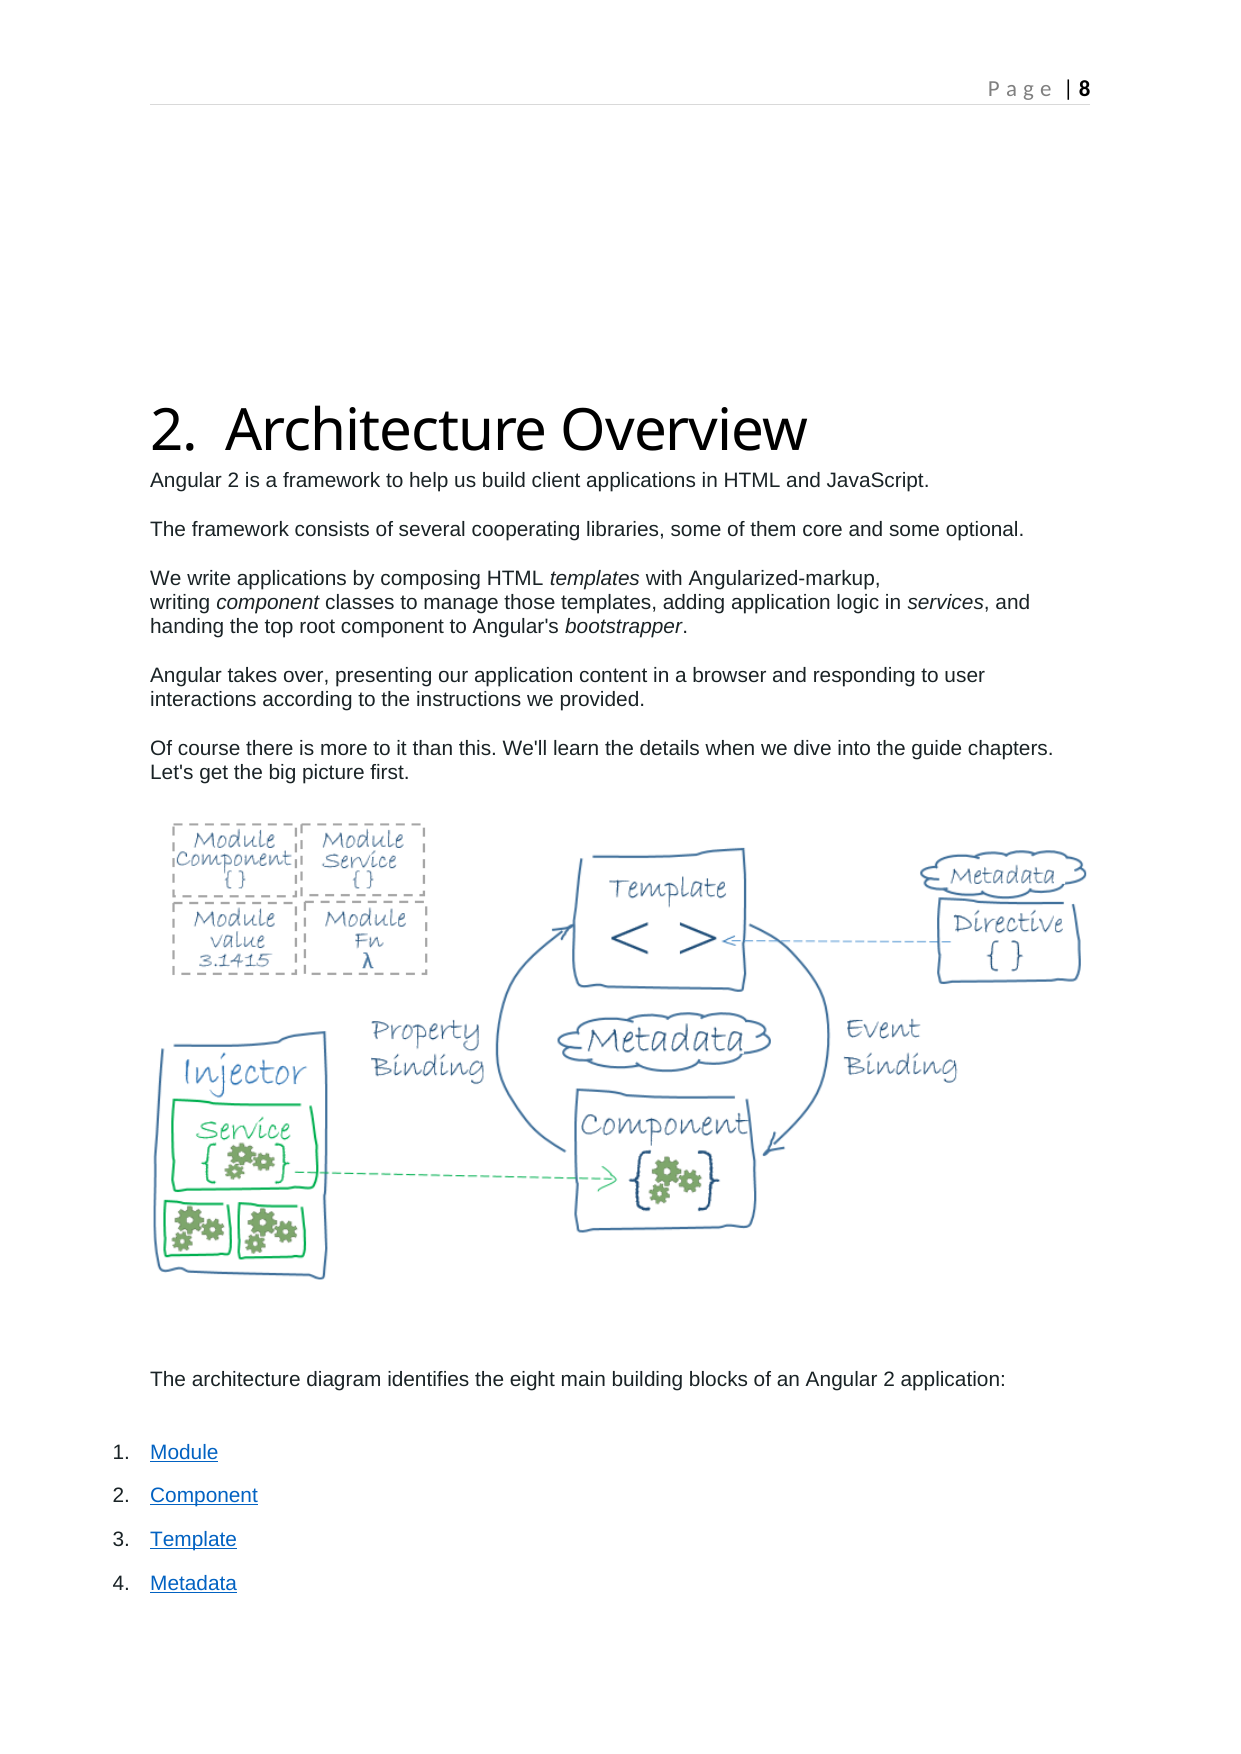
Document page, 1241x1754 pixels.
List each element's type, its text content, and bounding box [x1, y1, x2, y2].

list Module [112, 1420, 1090, 1463]
text Angular takes over, presenting our application content in a browser and responding to user interactions according to the instructions we provided. [150, 663, 1090, 711]
title Architecture Overview [150, 388, 1090, 468]
text Angular 2 is a framework to help us build client applications in HTML and JavaScript. [150, 468, 1090, 492]
picture [150, 812, 1091, 1291]
text Of course there is more to it than this. We'll learn the details when we dive into the guide chapters. Let's get the big picture first. [150, 736, 1090, 783]
text We write applications by composing HTML templates with Angularized-markup, writing component classes to manage those templates, adding application logic in services, and handing the top root component to Angular's bootstrapper. [150, 566, 1090, 638]
text The architecture diagram identifies the eight main building blocks of an Angular 2 application: [150, 1367, 1090, 1391]
text The framework consists of several cooperating libraries, some of them core and some optional. [150, 517, 1090, 541]
list Component [112, 1463, 1090, 1507]
list Metadata [112, 1551, 1090, 1595]
list Template [112, 1507, 1090, 1551]
